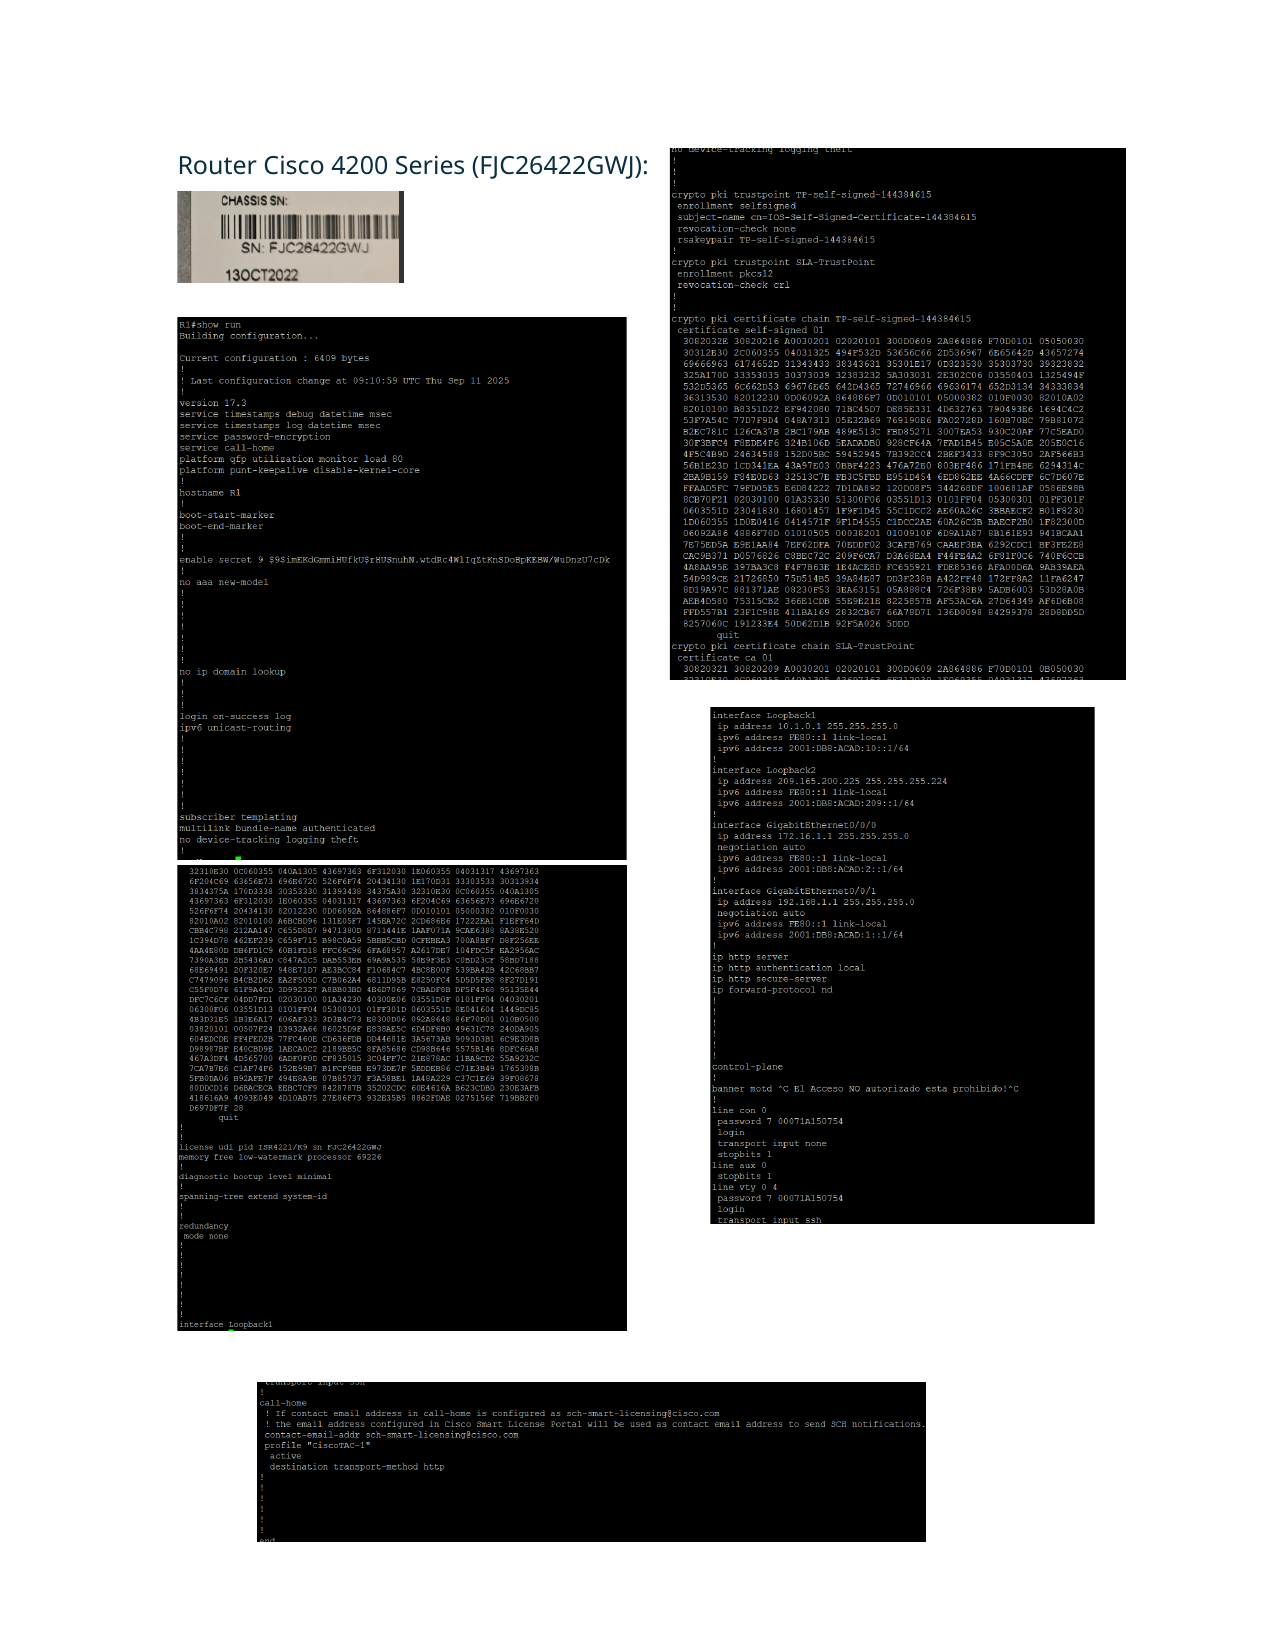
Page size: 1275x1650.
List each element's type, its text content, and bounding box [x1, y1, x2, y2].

picture [177, 317, 627, 860]
picture [177, 191, 404, 283]
subtitle Router Cisco 4200 Series (FJC26422GWJ): [177, 148, 669, 182]
picture [257, 1382, 926, 1542]
picture [710, 707, 1095, 1224]
picture [177, 865, 627, 1331]
picture [669, 148, 1126, 680]
